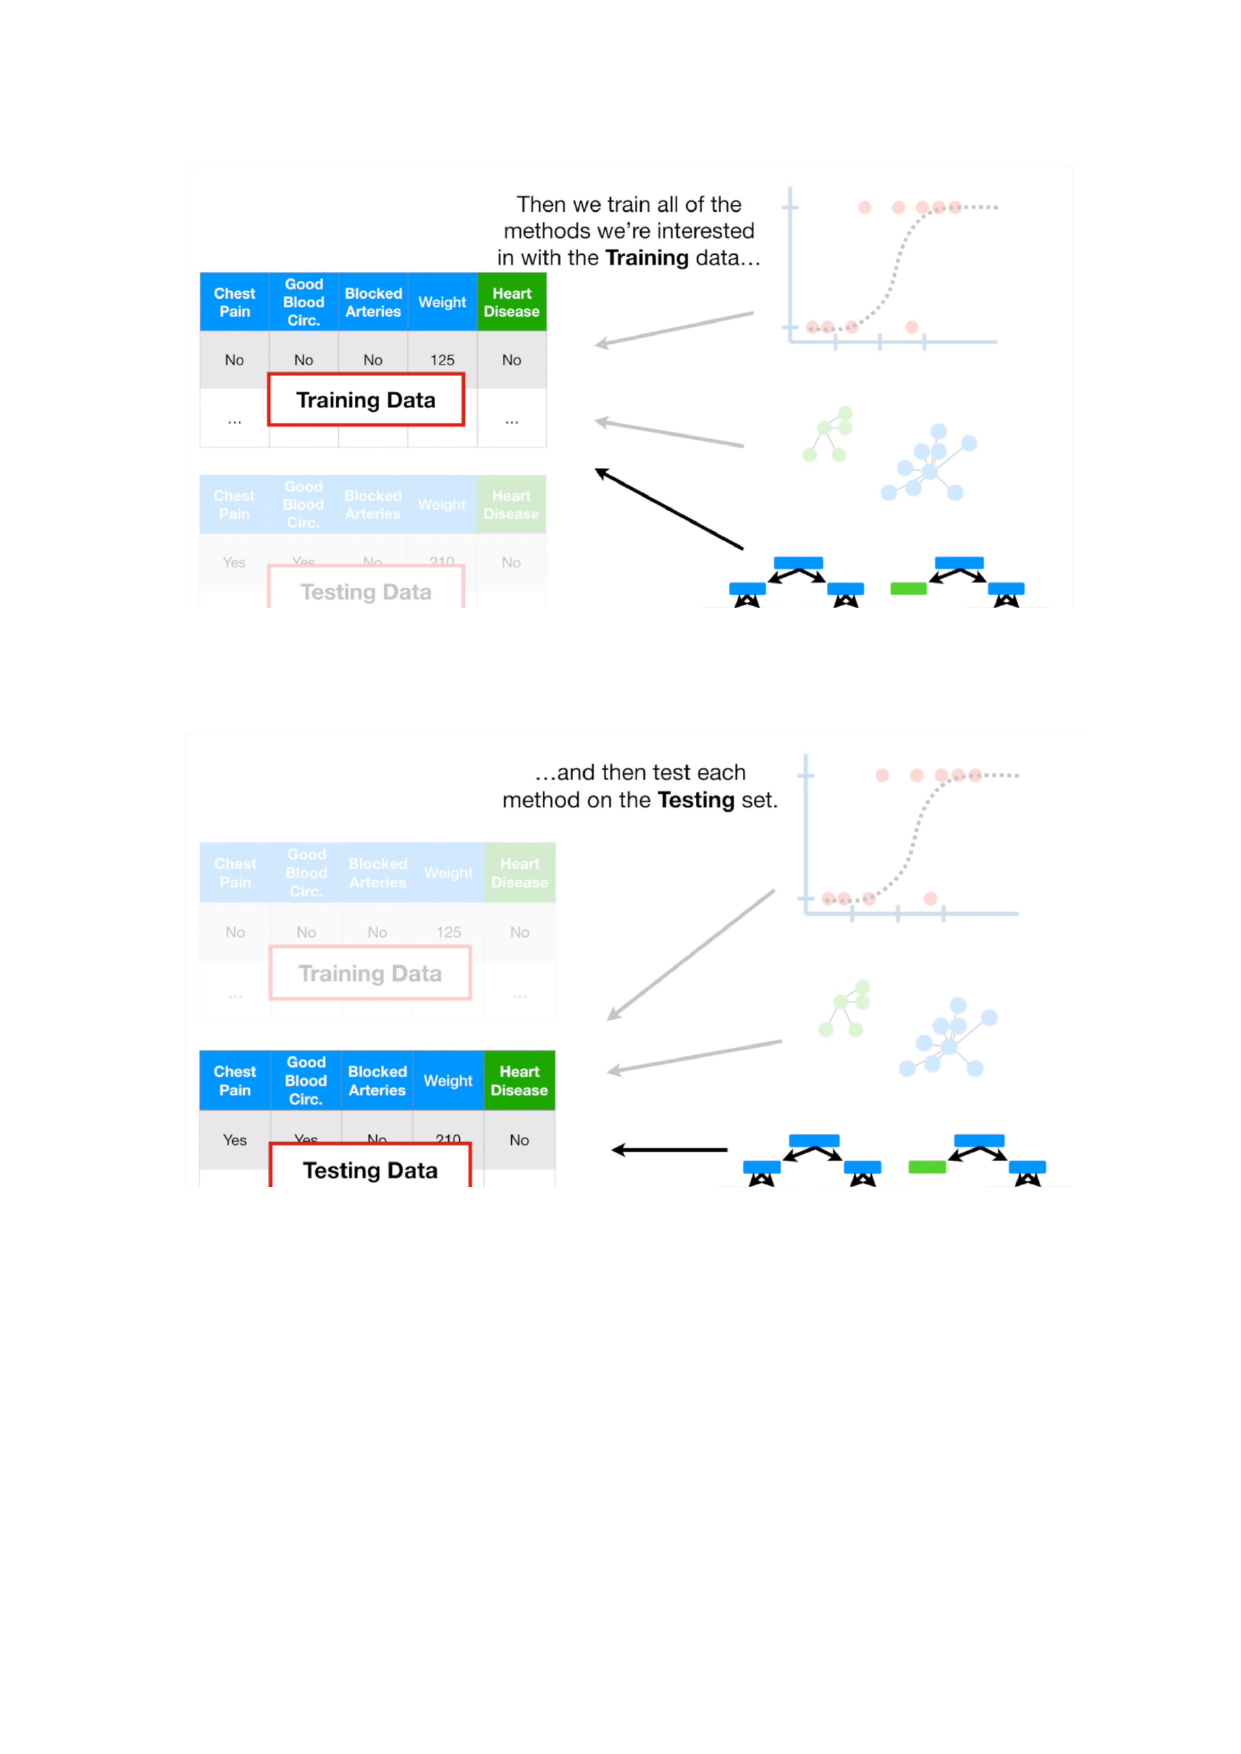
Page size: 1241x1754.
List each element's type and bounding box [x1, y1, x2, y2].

picture [150, 150, 1090, 608]
picture [150, 720, 1090, 1187]
